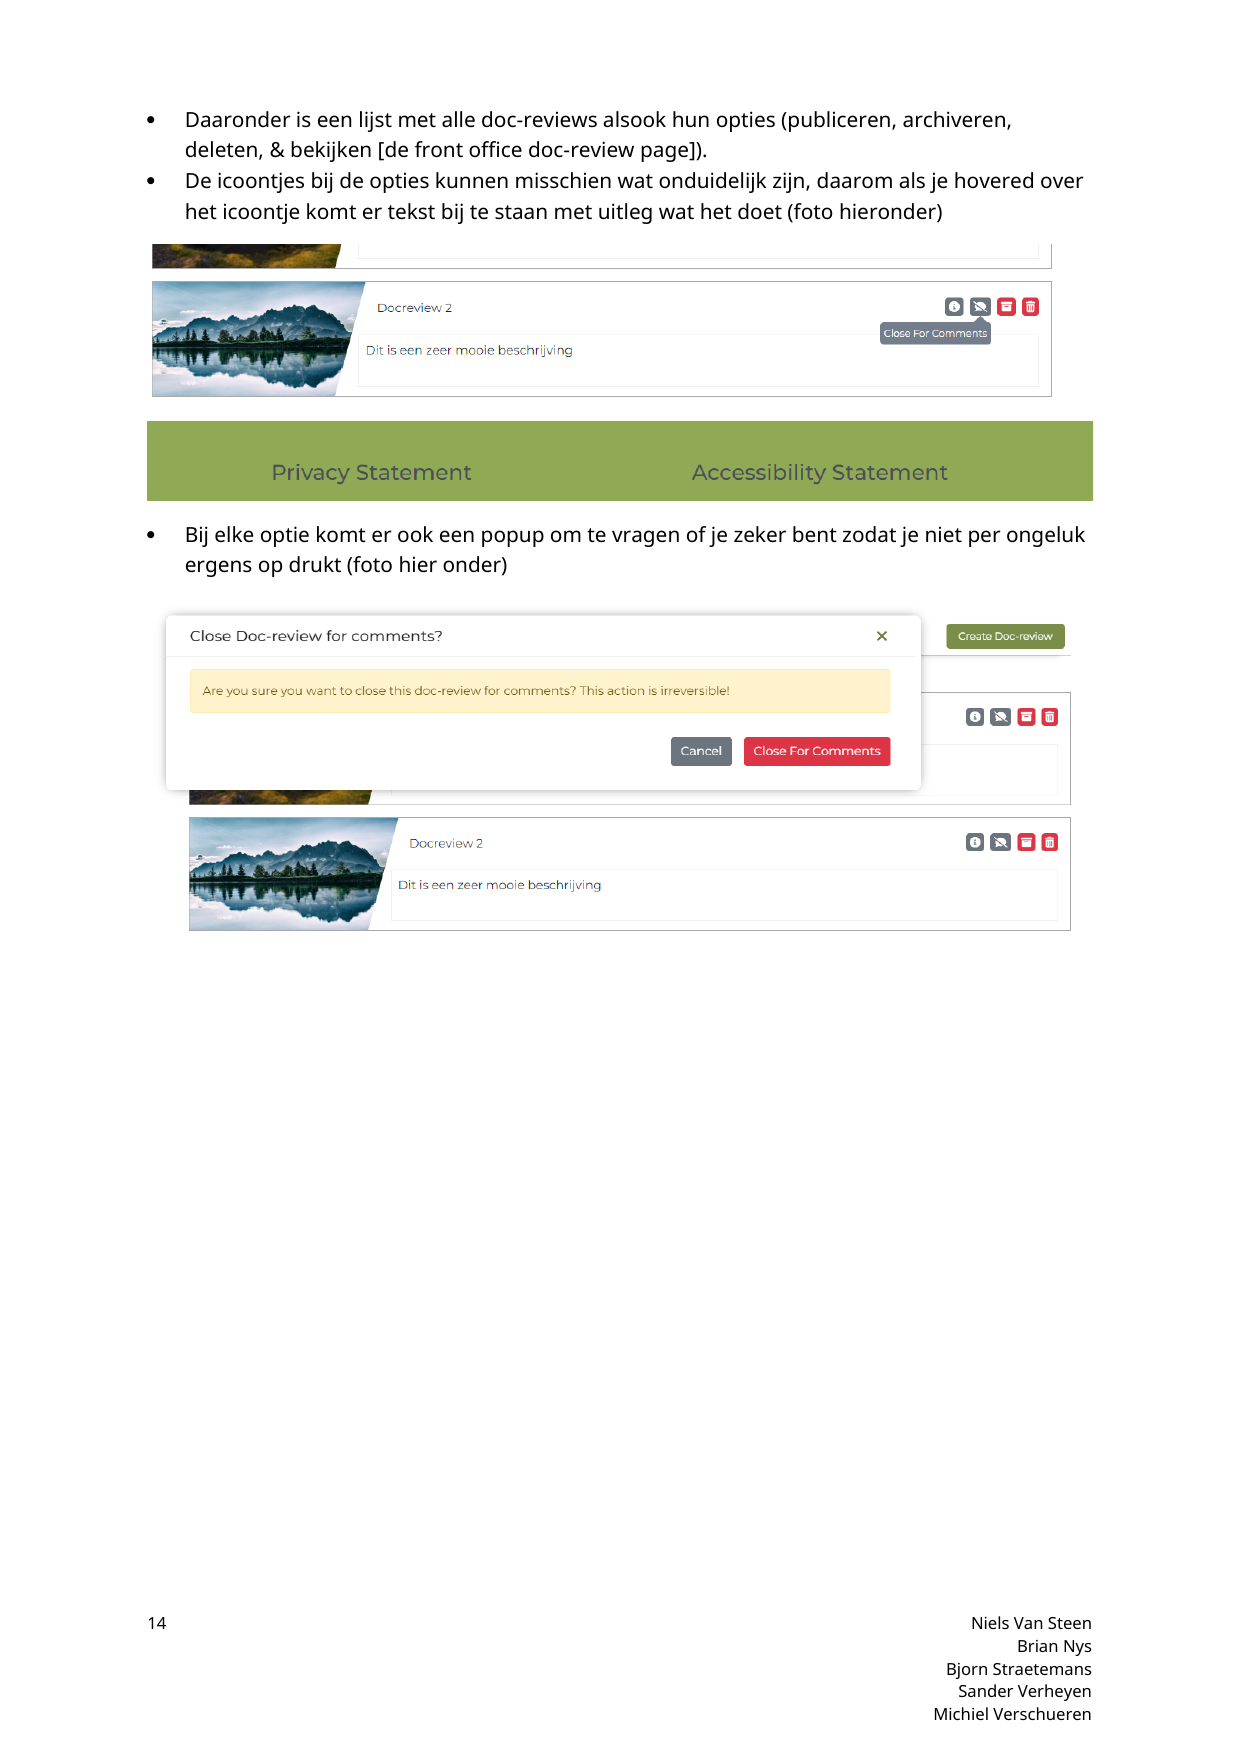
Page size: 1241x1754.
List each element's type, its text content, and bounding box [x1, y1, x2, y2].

list De icoontjes bij de opties kunnen misschien wat onduidelijk zijn, daarom als je hovered over het icoontje komt er tekst bij te staan met uitleg wat het doet (foto hieronder) [147, 166, 1093, 225]
list Daaronder is een lijst met alle doc-reviews alsook hun opties (publiceren, archiveren, deleten, & bekijken [de front office doc-review page]). [147, 105, 1093, 164]
list Bij elke optie komt er ook een popup om te vragen of je zeker bent zodat je niet per ongeluk ergens op drukt (foto hier onder) [147, 520, 1093, 579]
picture [147, 597, 1094, 947]
picture [147, 244, 1094, 501]
